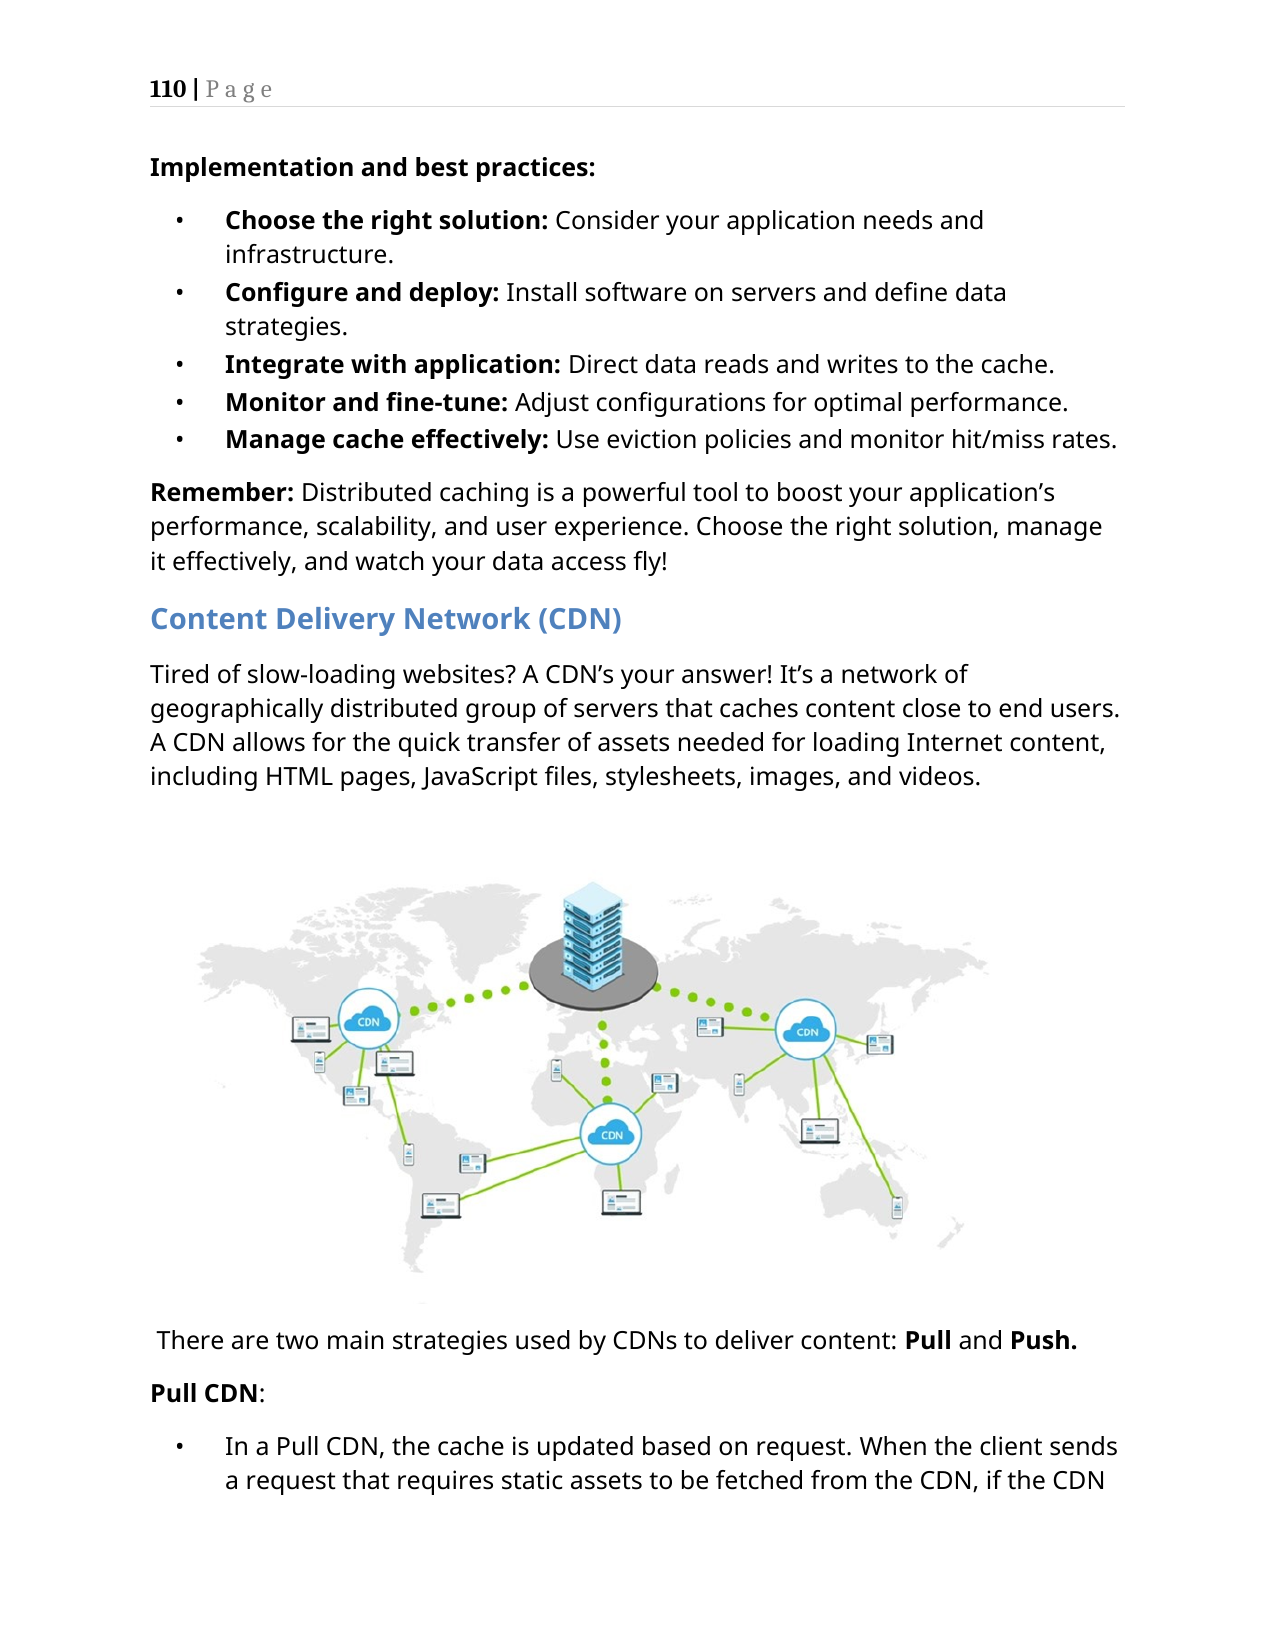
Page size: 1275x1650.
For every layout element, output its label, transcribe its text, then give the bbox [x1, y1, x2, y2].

text Tired of slow-loading websites? A CDN’s your answer! It’s a network of geographically distributed group of servers that caches content close to end users. A CDN allows for the quick transfer of assets needed for loading Internet content, including HTML pages, JavaScript files, stylesheets, images, and videos. [150, 656, 1125, 793]
text Remember: Distributed caching is a powerful tool to boost your application’s performance, scalability, and user experience. Choose the right solution, manage it effectively, and watch your data access fly! [150, 475, 1125, 577]
list Integrate with application: Direct data reads and writes to the cache. [175, 347, 1125, 381]
picture [150, 811, 1025, 1304]
list Choose the right solution: Consider your application needs and infrastructure. [175, 203, 1125, 271]
text Pull CDN: [150, 1375, 1125, 1409]
list Configure and deploy: Install software on servers and define data strategies. [175, 275, 1125, 343]
subtitle Content Delivery Network (CDN) [150, 598, 1125, 638]
text Implementation and best practices: [150, 150, 1125, 184]
text There are two main strategies used by CDNs to deliver content: Pull and Push. [150, 1323, 1125, 1357]
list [175, 1428, 1125, 1496]
list Manage cache effectively: Use eviction policies and monitor hit/miss rates. [175, 422, 1125, 456]
list Monitor and fine-tune: Adjust configurations for optimal performance. [175, 384, 1125, 418]
